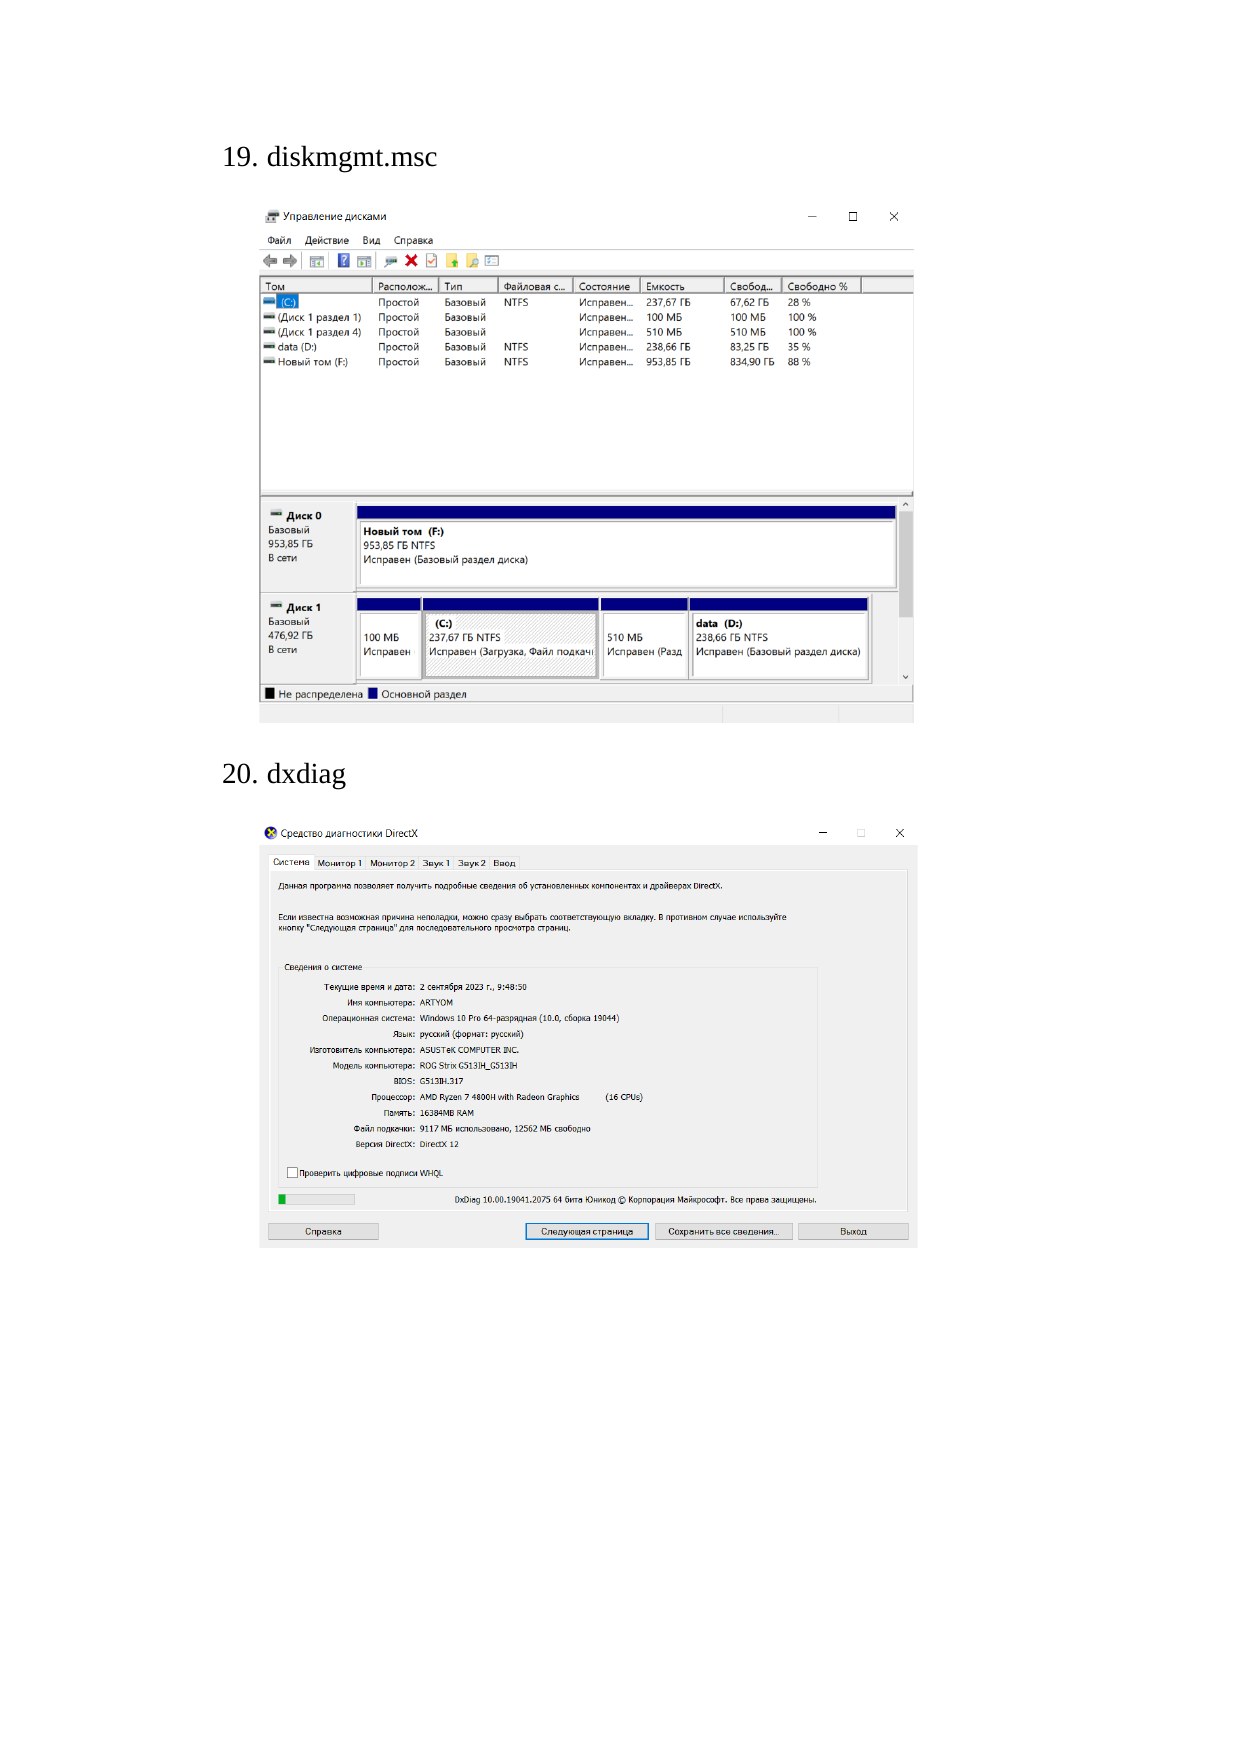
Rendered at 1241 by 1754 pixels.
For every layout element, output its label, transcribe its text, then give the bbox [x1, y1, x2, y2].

list diskmgmt.msc [222, 139, 1152, 172]
picture [259, 822, 918, 1248]
list dxdiag [222, 756, 1152, 789]
picture [259, 206, 914, 723]
